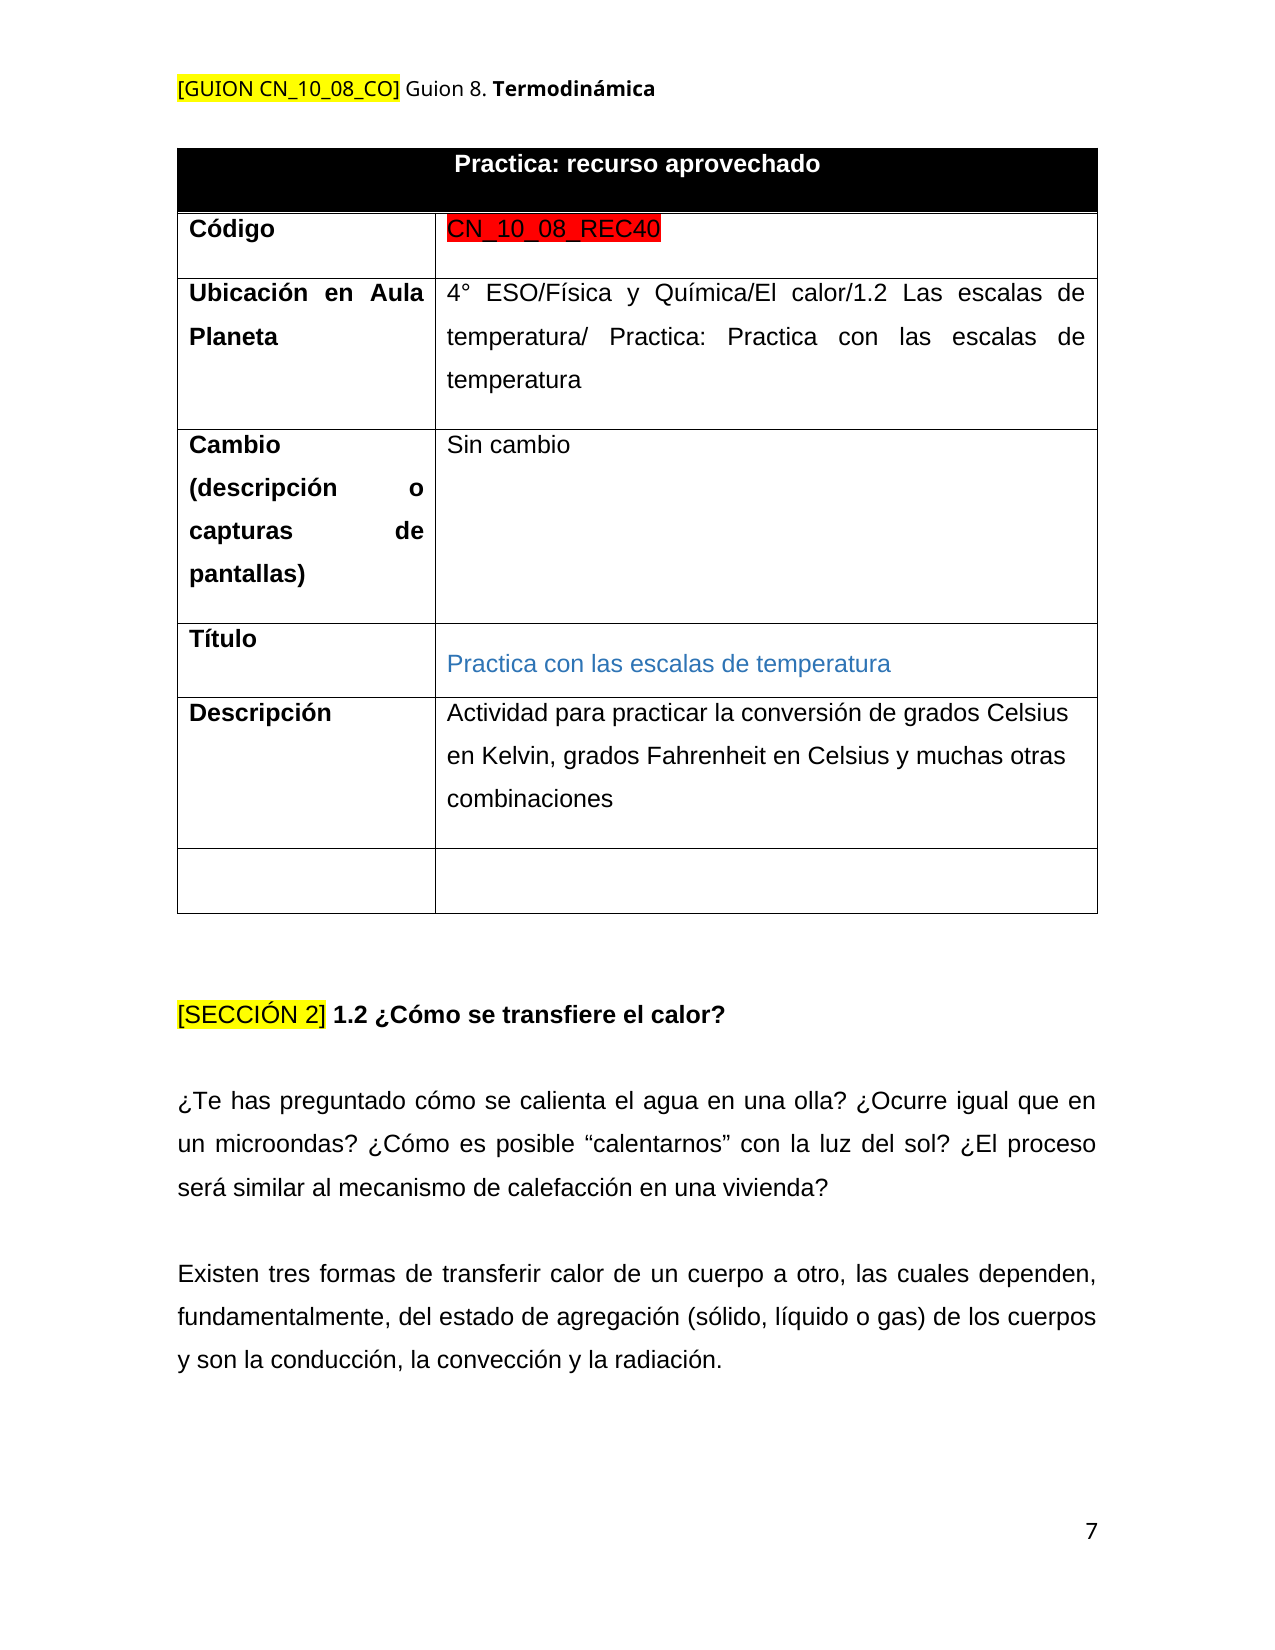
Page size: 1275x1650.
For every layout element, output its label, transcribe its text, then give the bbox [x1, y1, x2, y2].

text [SECCIÓN 2] 1.2 ¿Cómo se transfiere el calor? [326, 1000, 1098, 1029]
table_cell 4° ESO/Física y Química/El calor/1.2 Las escalas de temperatura/ Practica: Practica con las escalas de temperatura [436, 279, 1097, 428]
table_cell Sin cambio [436, 430, 1097, 623]
table_cell Actividad para practicar la conversión de grados Celsius en Kelvin, grados Fahrenheit en Celsius y muchas otras combinaciones [436, 698, 1097, 848]
table_header Practica: recurso aprovechado [178, 149, 1097, 212]
text Existen tres formas de transferir calor de un cuerpo a otro, las cuales dependen, fundamentalmente, del estado de agregación (sólido, líquido o gas) de los cuerpos y son la conducción, la convección y la radiación. [177, 1259, 1098, 1374]
table_cell Código [178, 214, 435, 277]
table_cell [178, 849, 435, 913]
table_cell [436, 849, 1097, 913]
table_cell Cambio (descripción o capturas de pantallas) [178, 430, 435, 623]
text ¿Te has preguntado cómo se calienta el agua en una olla? ¿Ocurre igual que en un microondas? ¿Cómo es posible “calentarnos” con la luz del sol? ¿El proceso será similar al mecanismo de calefacción en una vivienda? [177, 1086, 1098, 1201]
table_cell CN_10_08_REC40 [436, 214, 1097, 277]
table_cell Ubicación en Aula Planeta [178, 279, 435, 428]
table_cell Descripción [178, 698, 435, 848]
table_cell Practica con las escalas de temperatura [436, 624, 1097, 697]
table_cell Título [178, 624, 435, 697]
